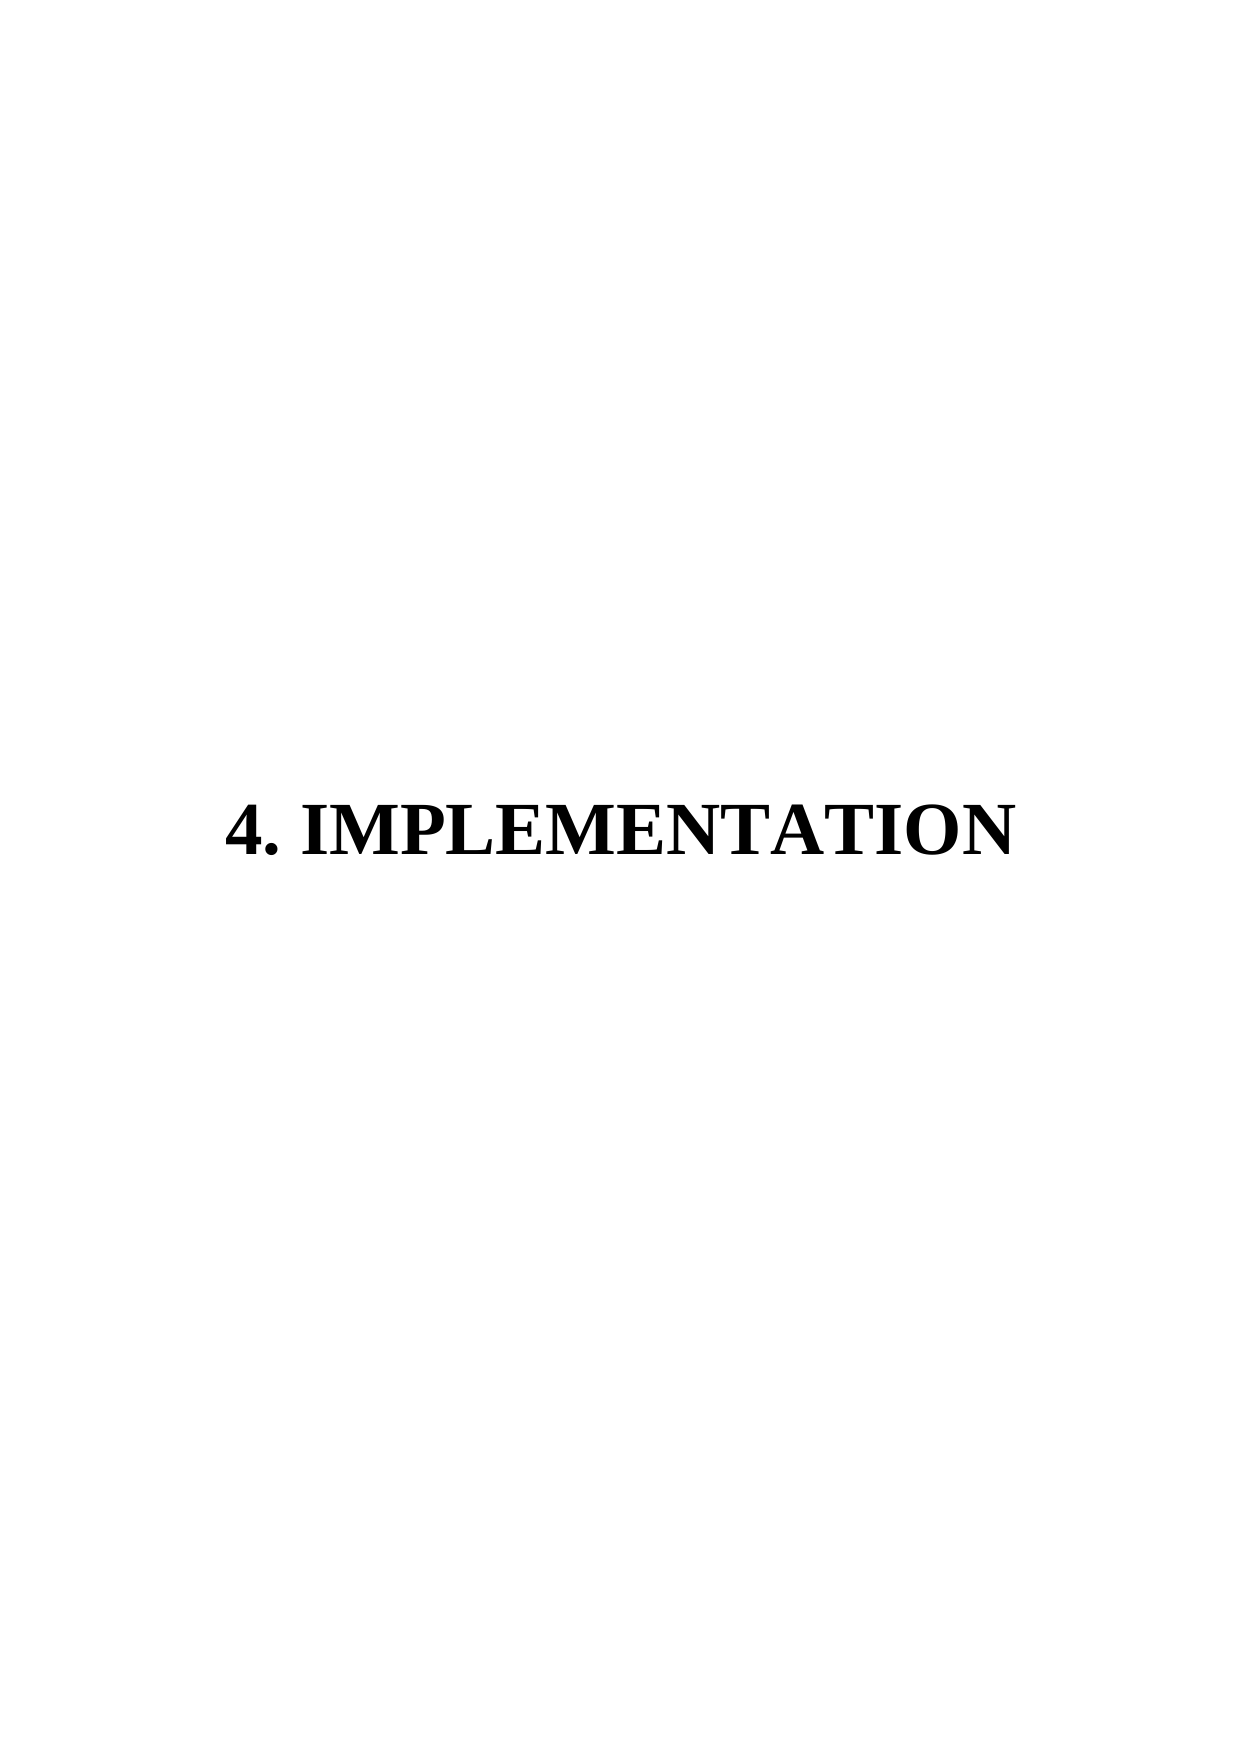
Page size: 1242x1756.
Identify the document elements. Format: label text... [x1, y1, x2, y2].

subtitle 4. IMPLEMENTATION [225, 784, 1137, 870]
